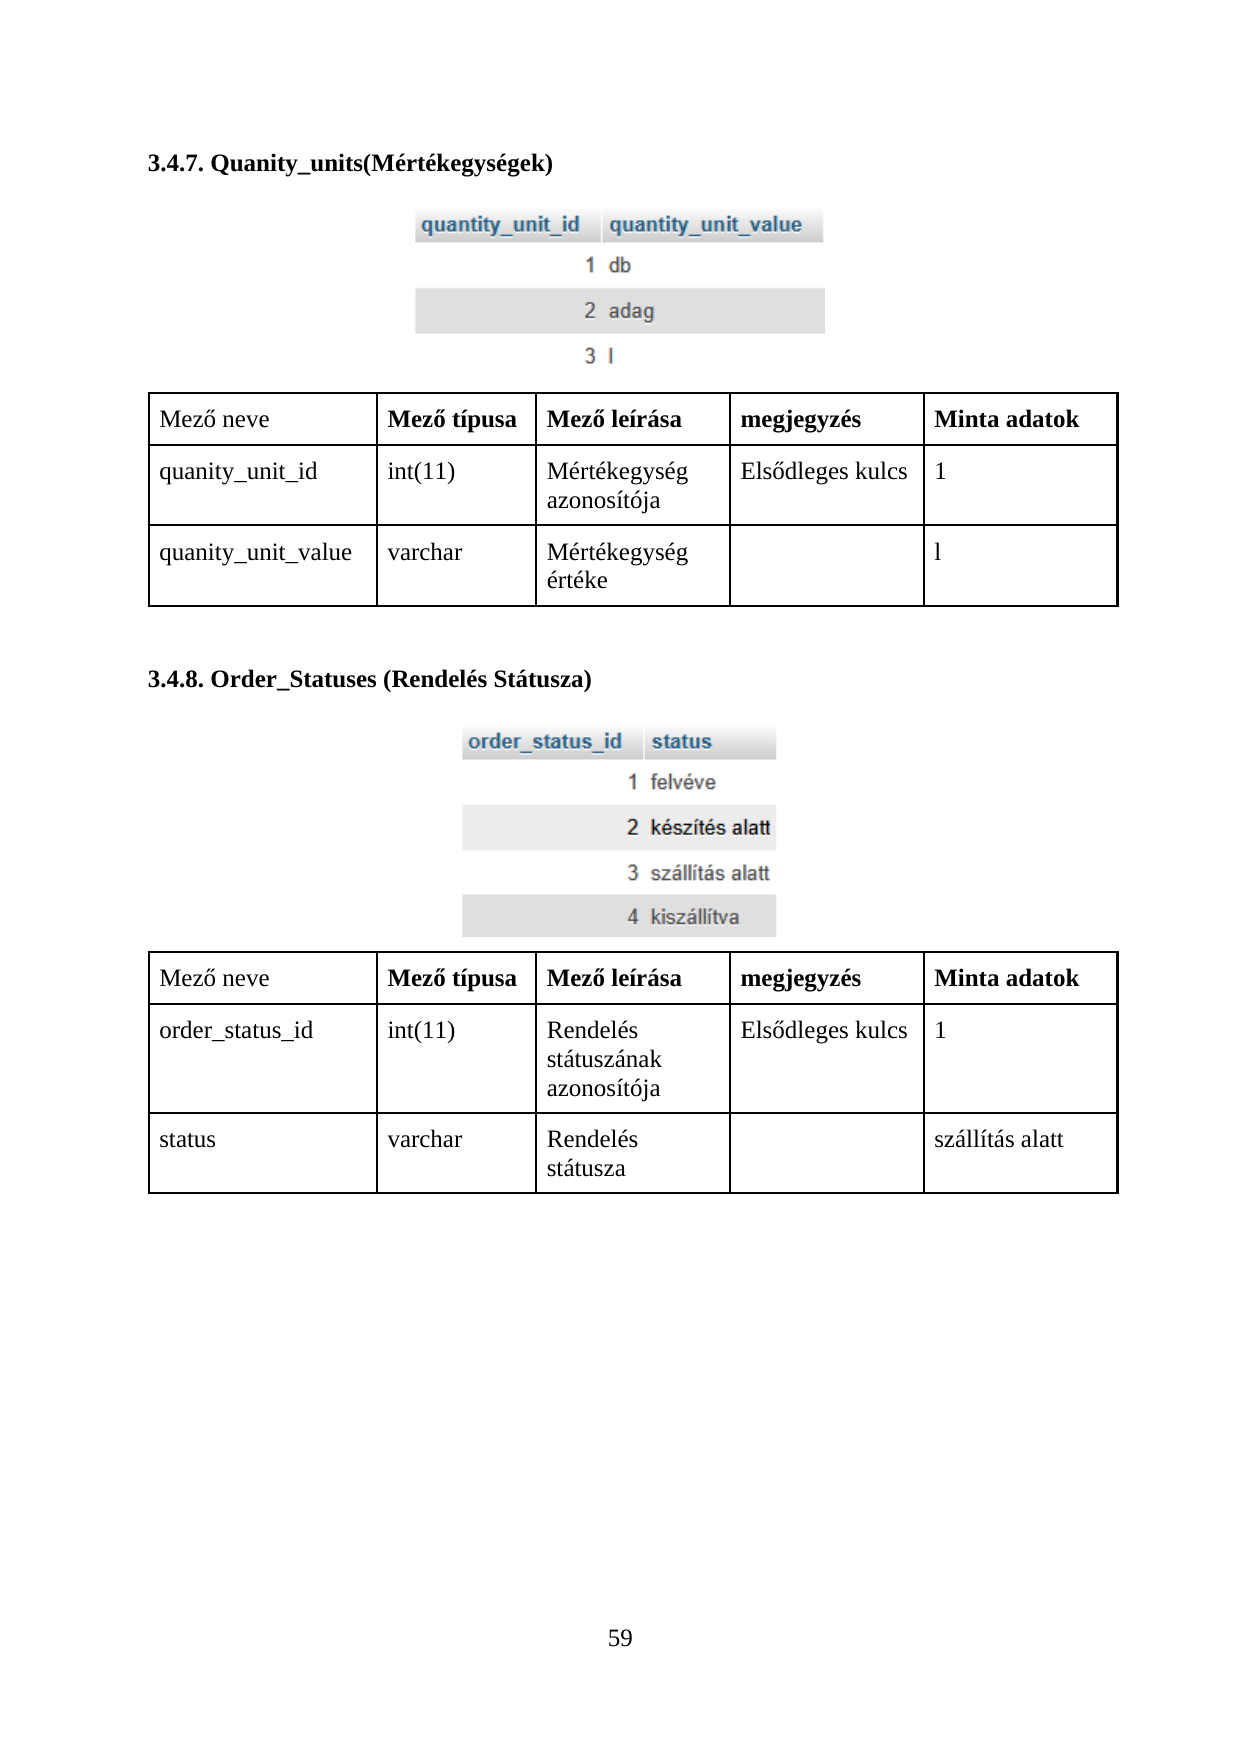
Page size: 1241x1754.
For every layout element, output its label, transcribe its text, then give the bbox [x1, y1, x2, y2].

picture [415, 205, 825, 378]
picture [462, 722, 778, 937]
subtitle 3.4.7. Quanity_units(Mértékegységek) [148, 148, 1092, 176]
subtitle 3.4.8. Order_Statuses (Rendelés Státusza) [148, 664, 1092, 693]
